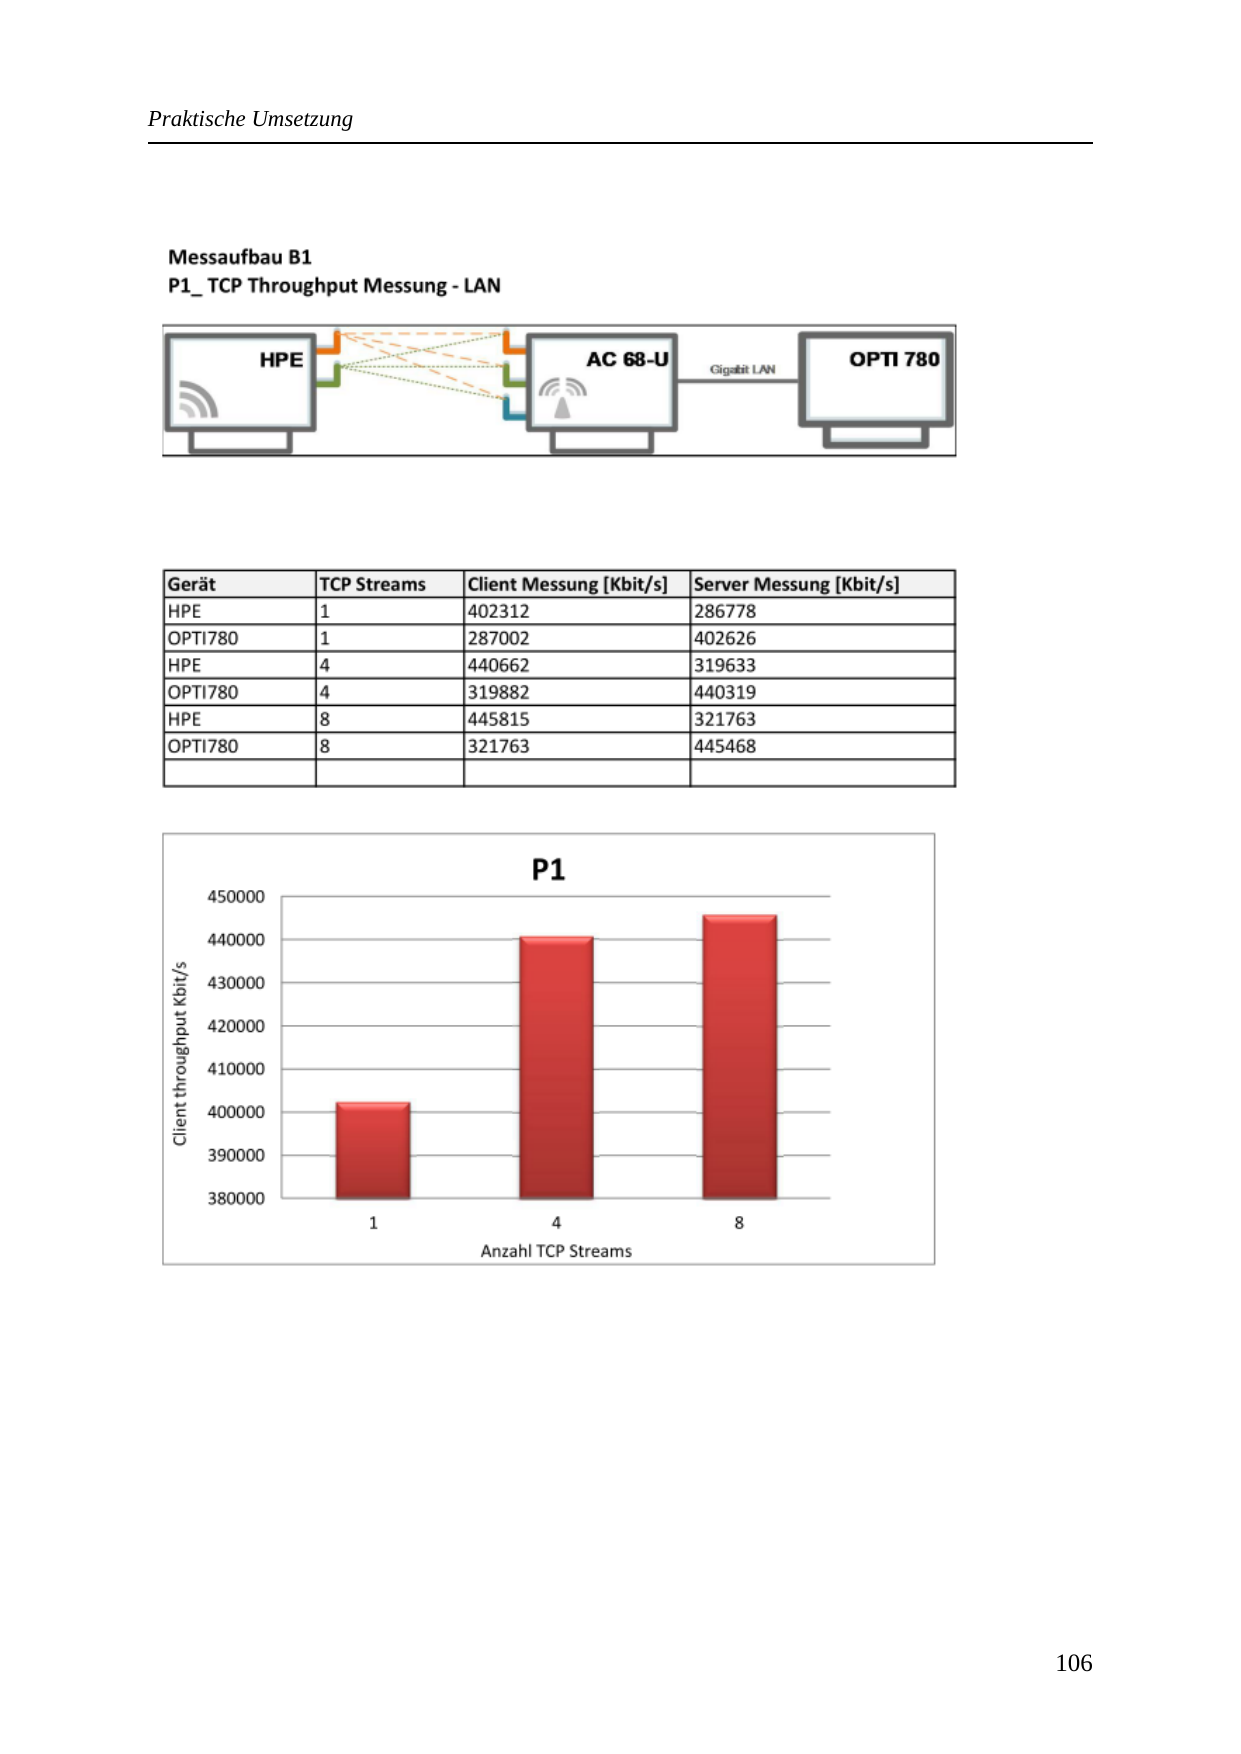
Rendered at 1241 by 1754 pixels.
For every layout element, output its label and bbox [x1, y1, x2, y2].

picture [147, 230, 1093, 1291]
